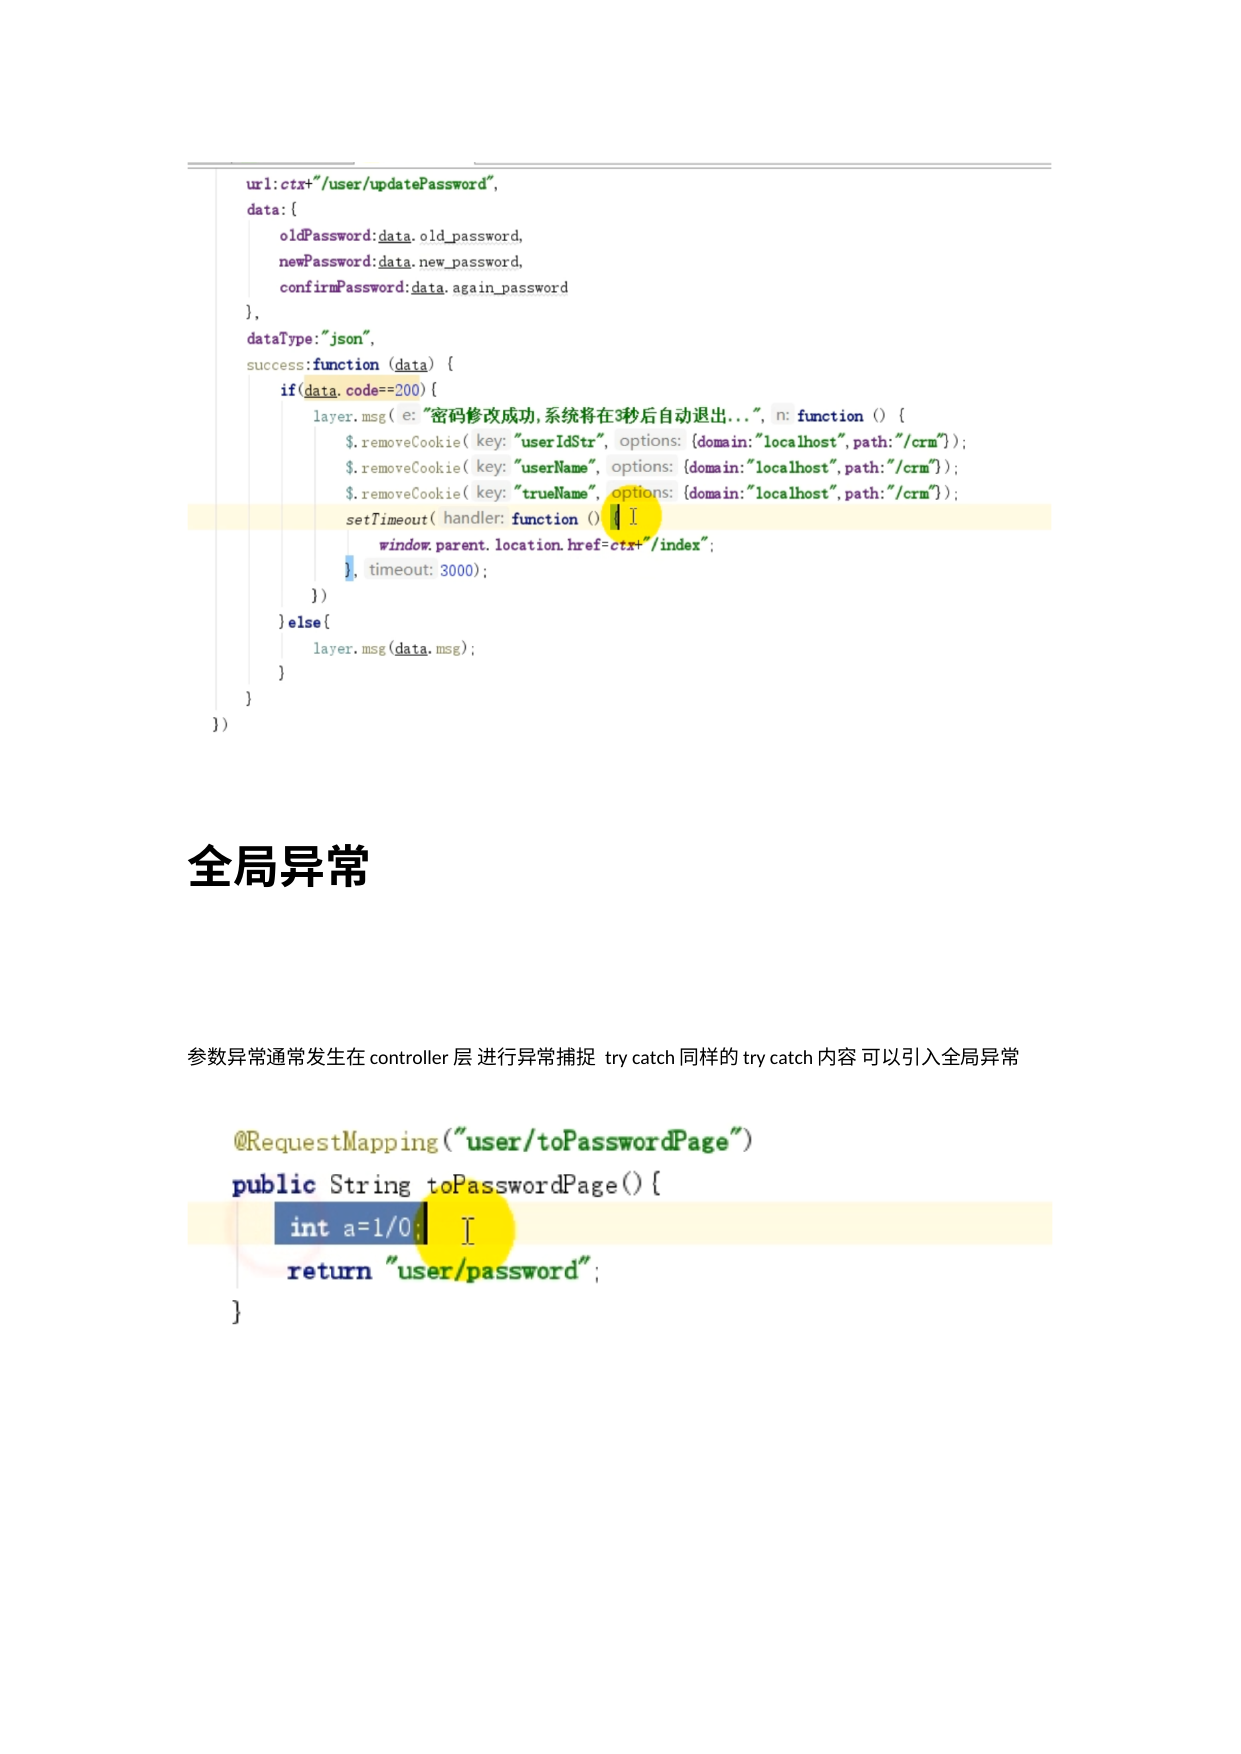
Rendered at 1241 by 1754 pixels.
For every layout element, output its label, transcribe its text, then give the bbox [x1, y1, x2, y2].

picture [187, 1072, 1053, 1358]
subtitle 全局异常 [187, 815, 1053, 912]
picture [187, 162, 1052, 748]
text 参数异常通常发生在controller 层 进行异常捕捉 try catch 同样的try catch 内容 可以引入全局异常 [187, 1039, 1053, 1072]
